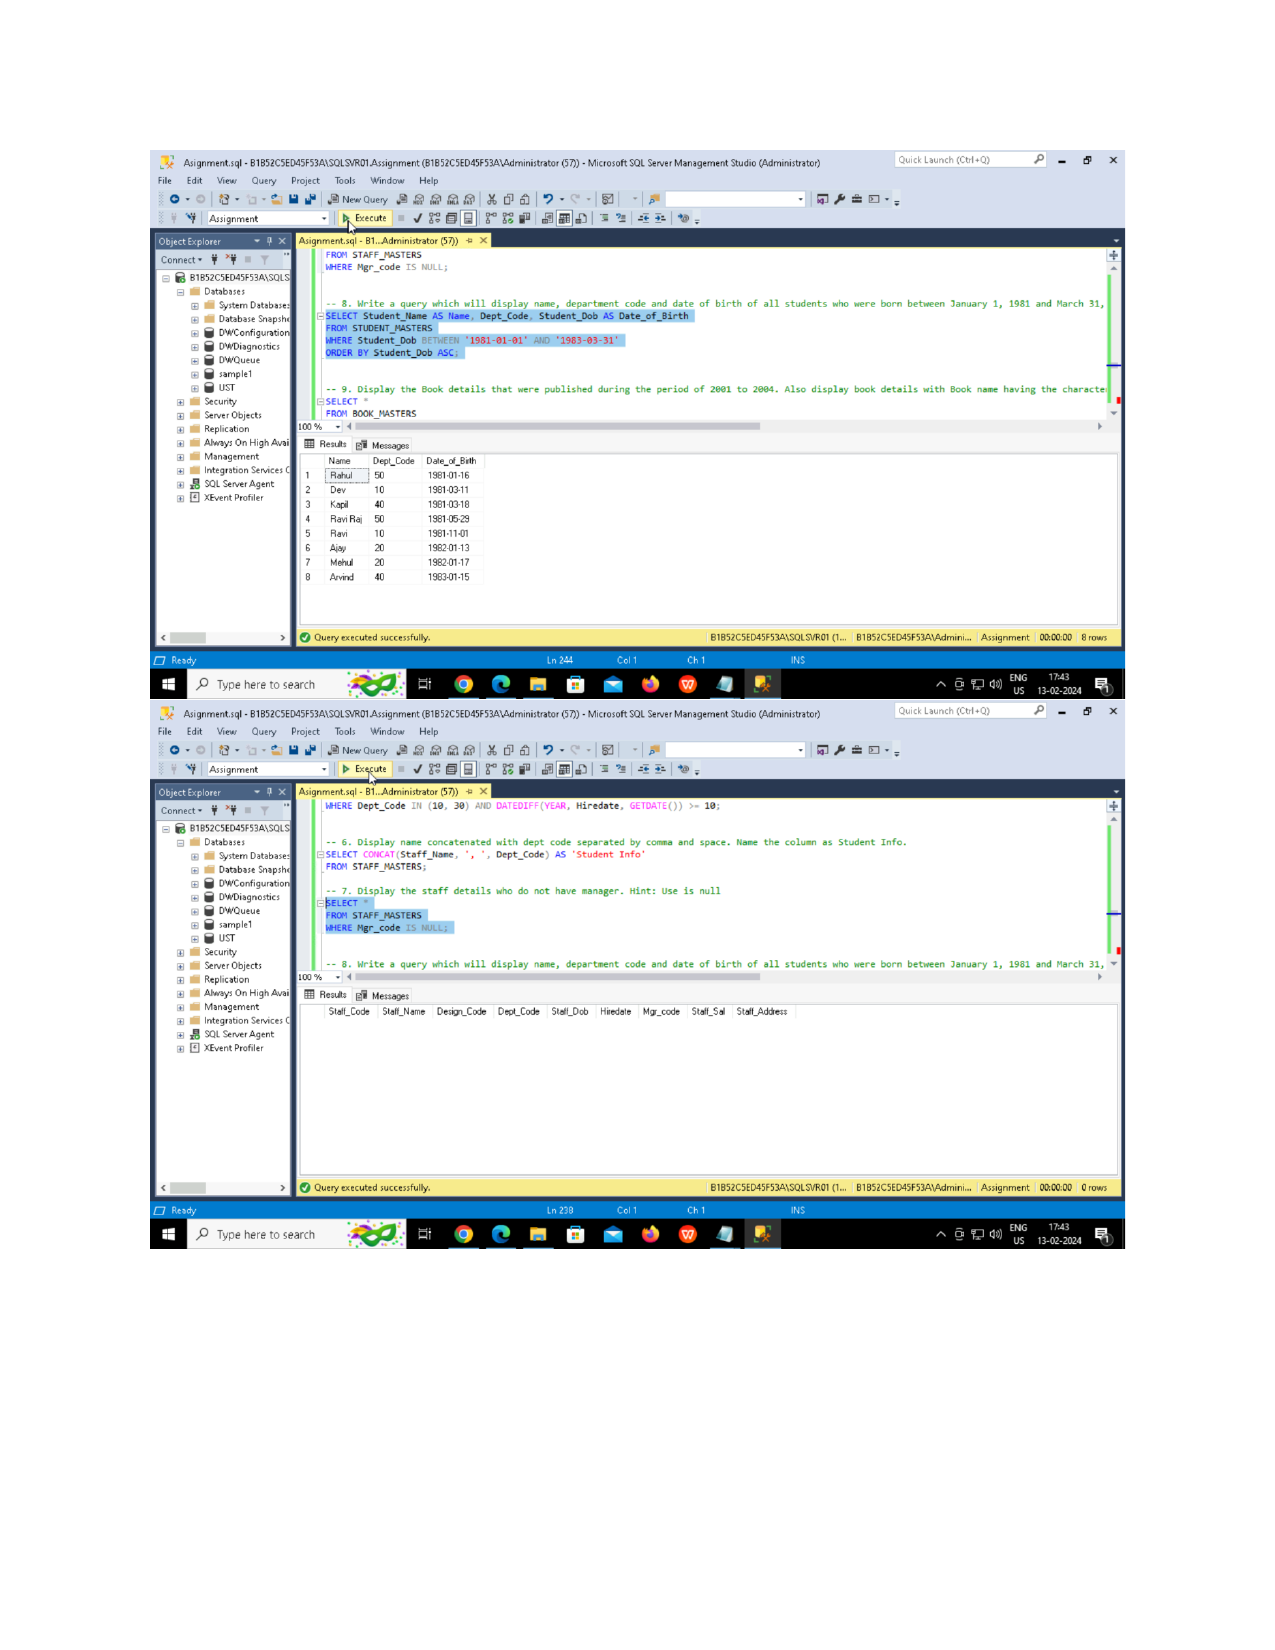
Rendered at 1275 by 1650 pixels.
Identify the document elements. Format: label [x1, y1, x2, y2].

picture [150, 150, 1125, 699]
picture [150, 700, 1125, 1249]
